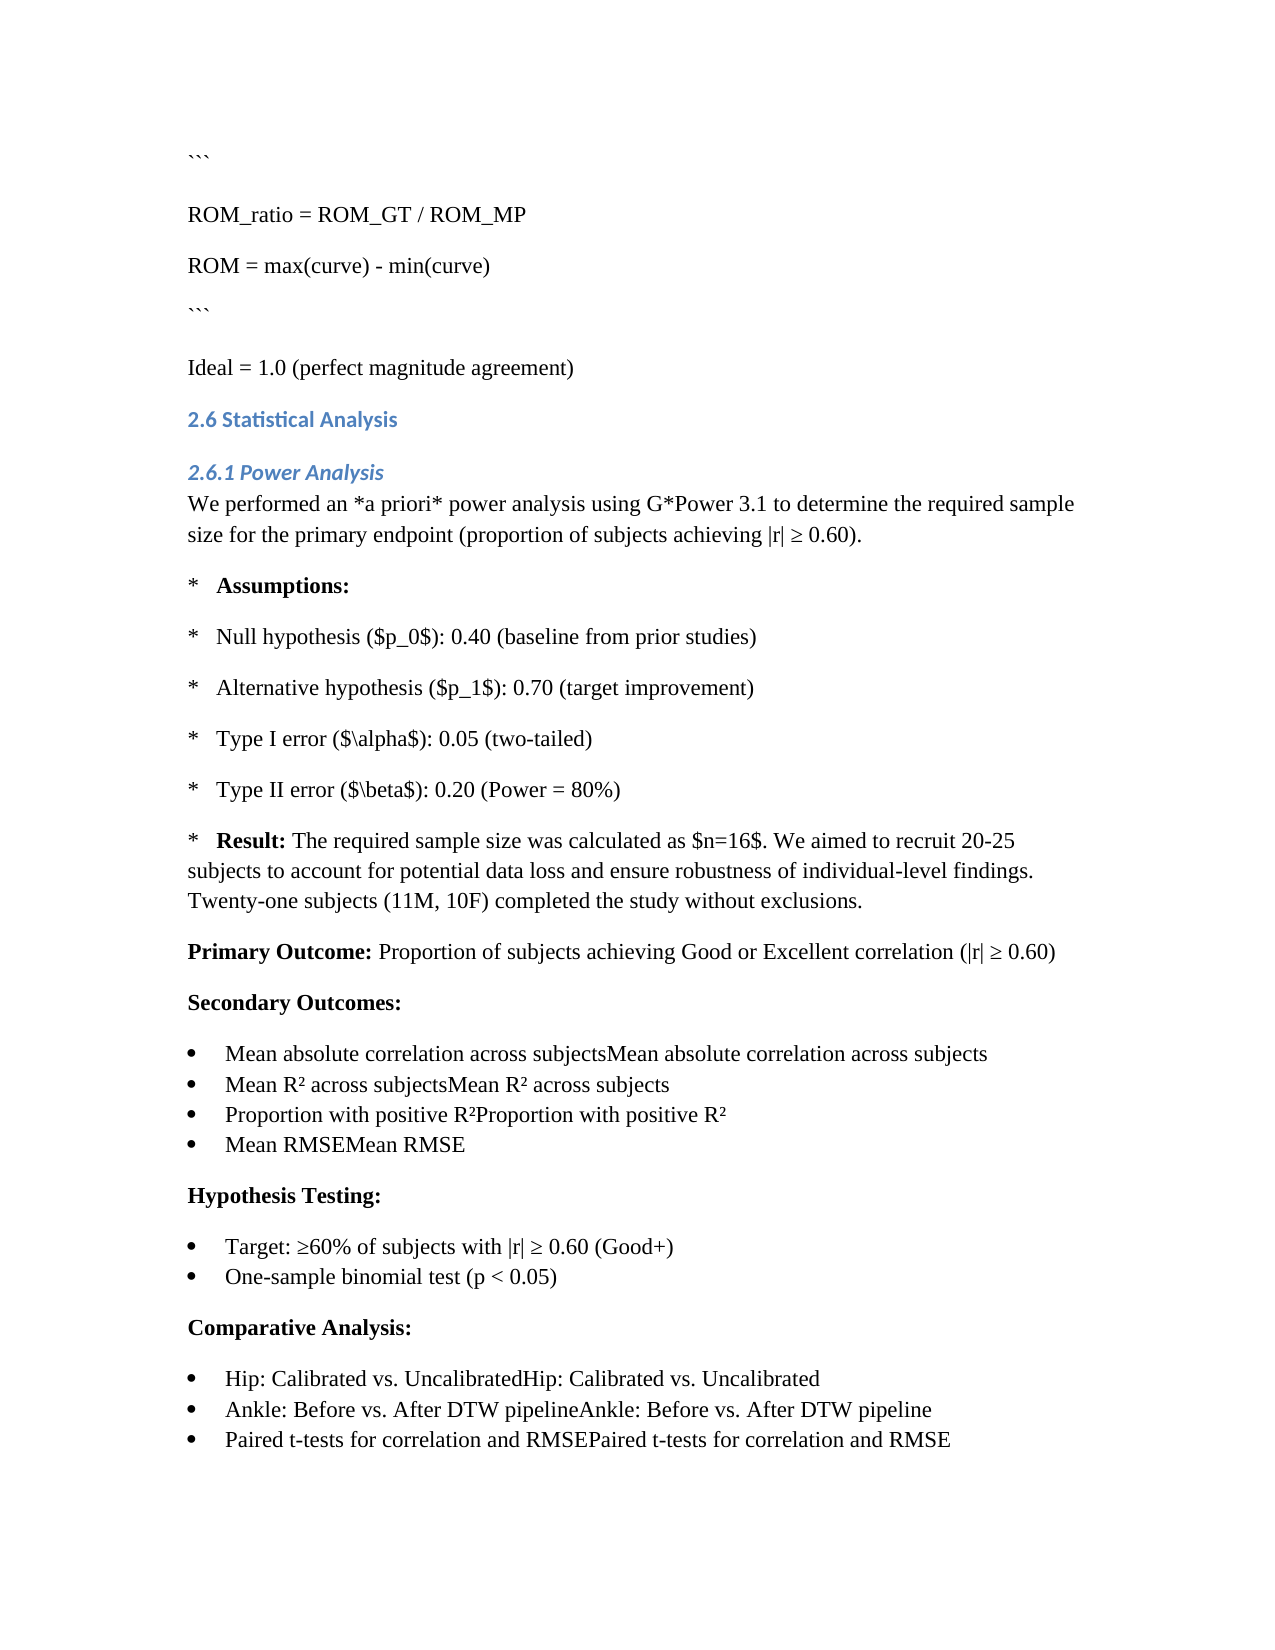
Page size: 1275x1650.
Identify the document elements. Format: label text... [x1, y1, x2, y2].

text Ideal = 1.0 (perfect magnitude agreement) [187, 354, 1087, 381]
list Mean absolute correlation across subjectsMean absolute correlation across subjects [187, 1040, 1087, 1067]
text * Type II error ($\beta$): 0.20 (Power = 80%) [187, 776, 1087, 802]
text Hypothesis Testing: [187, 1182, 1087, 1208]
list One-sample binomial test (p < 0.05) [187, 1263, 1087, 1290]
text Comparative Analysis: [187, 1314, 1087, 1341]
text ``` [187, 150, 1087, 176]
text Secondary Outcomes: [187, 989, 1087, 1016]
text * Result: The required sample size was calculated as $n=16$. We aimed to recruit 20-25 subjects to account for potential data loss and ensure robustness of individual-level findings. Twenty-one subjects (11M, 10F) completed the study without exclusions. [187, 827, 1087, 914]
text ``` [187, 303, 1087, 329]
list Mean R² across subjectsMean R² across subjects [187, 1071, 1087, 1097]
text ROM = max(curve) - min(curve) [187, 252, 1087, 278]
text We performed an *a priori* power analysis using G*Power 3.1 to determine the required sample size for the primary endpoint (proportion of subjects achieving |r| ≥ 0.60). [187, 490, 1087, 547]
text * Null hypothesis ($p_0$): 0.40 (baseline from prior studies) [187, 623, 1087, 649]
list Ankle: Before vs. After DTW pipelineAnkle: Before vs. After DTW pipeline [187, 1396, 1087, 1422]
text * Assumptions: [187, 572, 1087, 598]
text Primary Outcome: Proportion of subjects achieving Good or Excellent correlation (|r| ≥ 0.60) [187, 938, 1087, 965]
text * Type I error ($\alpha$): 0.05 (two-tailed) [187, 725, 1087, 751]
list Hip: Calibrated vs. UncalibratedHip: Calibrated vs. Uncalibrated [187, 1365, 1087, 1392]
list Target: ≥60% of subjects with |r| ≥ 0.60 (Good+) [187, 1233, 1087, 1259]
subtitle 2.6 Statistical Analysis [187, 405, 1087, 433]
list Paired t-tests for correlation and RMSEPaired t-tests for correlation and RMSE [187, 1426, 1087, 1452]
subtitle 2.6.1 Power Analysis [187, 458, 1087, 486]
text ROM_ratio = ROM_GT / ROM_MP [187, 201, 1087, 227]
list Proportion with positive R²Proportion with positive R² [187, 1101, 1087, 1127]
list Mean RMSEMean RMSE [187, 1131, 1087, 1157]
text * Alternative hypothesis ($p_1$): 0.70 (target improvement) [187, 674, 1087, 700]
